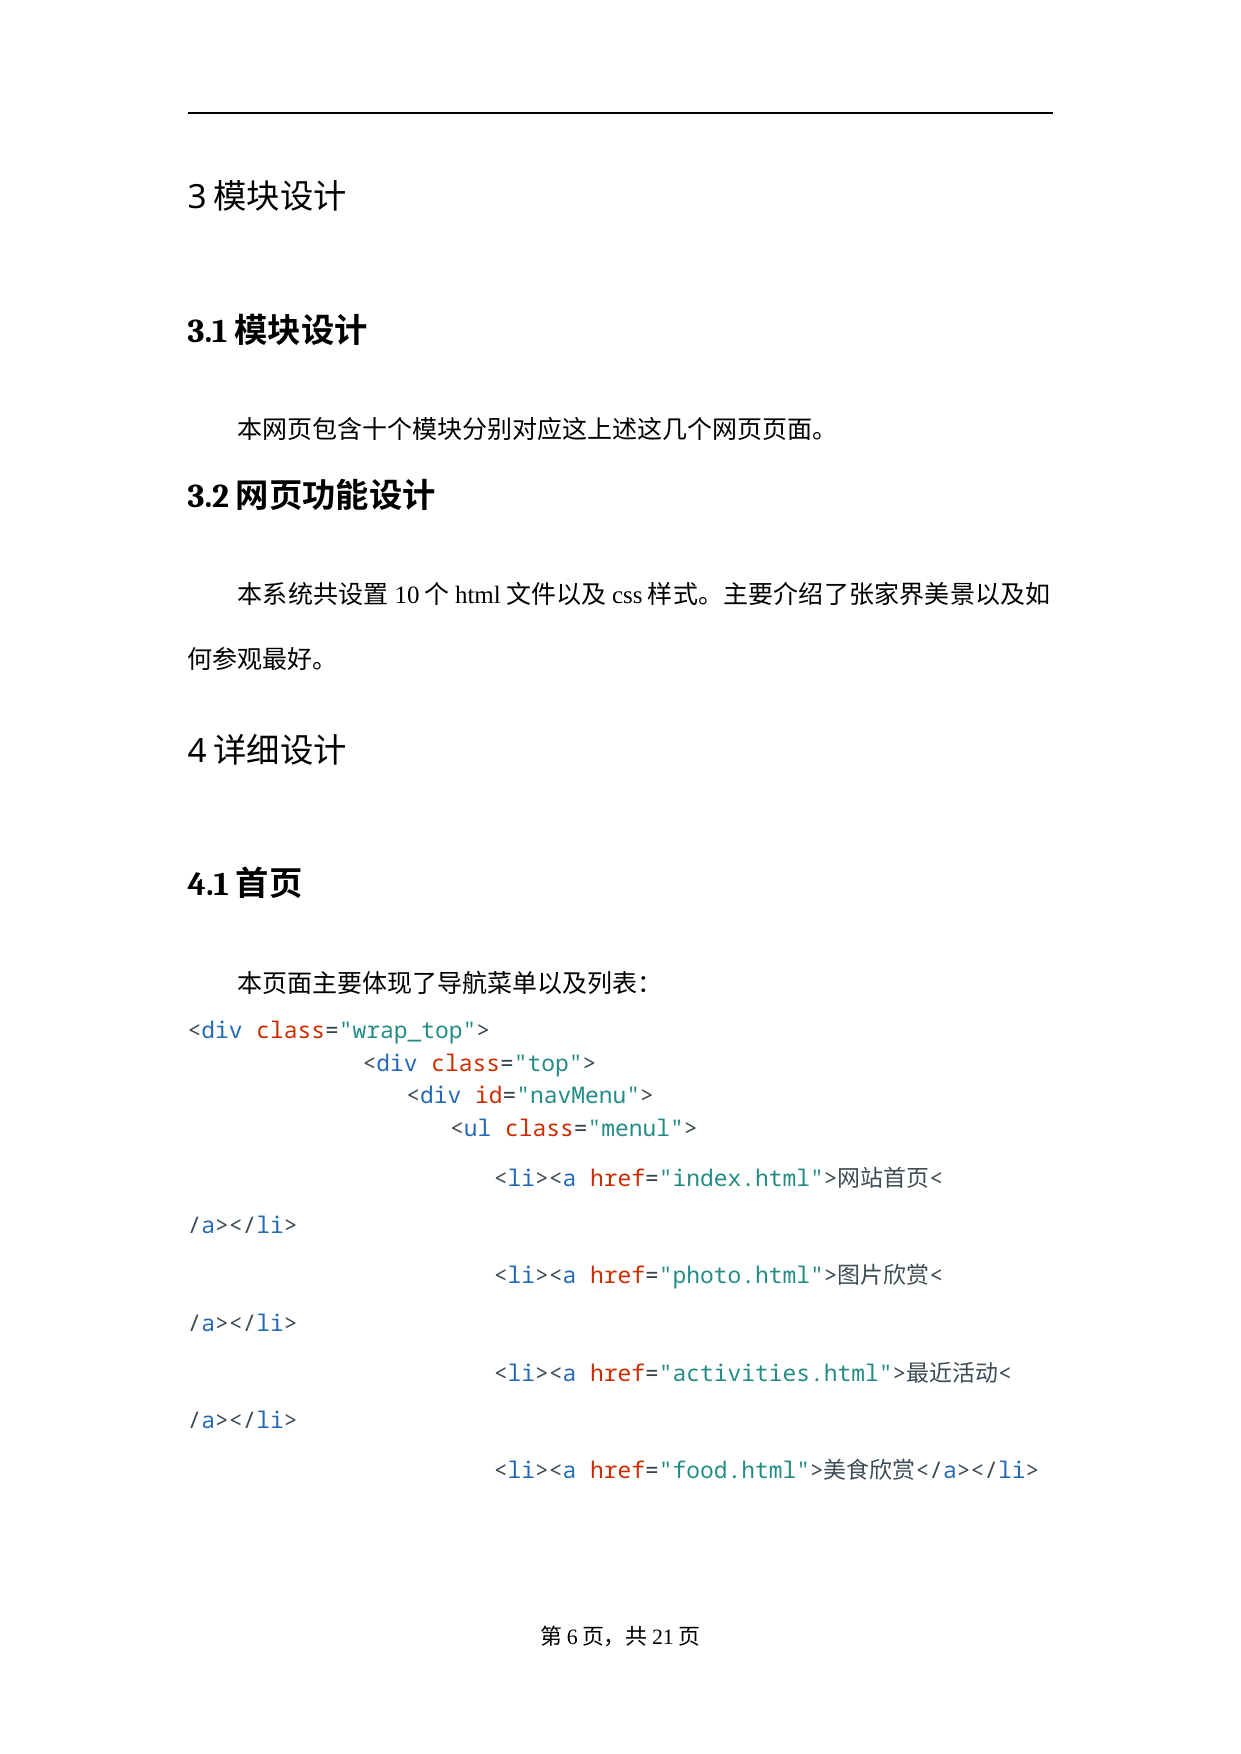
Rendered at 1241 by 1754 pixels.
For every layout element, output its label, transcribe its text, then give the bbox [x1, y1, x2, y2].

text <div class="top"> [187, 1046, 1053, 1079]
text 本网页包含十个模块分别对应这上述这几个网页页面。 [187, 395, 1053, 460]
subtitle 4.1首页 [187, 849, 1053, 914]
text <li><a href="activities.html">最近活动</a></li> [187, 1339, 1053, 1436]
text 本页面主要体现了导航菜单以及列表： [187, 949, 1053, 1014]
text 本系统共设置10个html文件以及css样式。主要介绍了张家界美景以及如何参观最好。 [187, 560, 1053, 690]
text <li><a href="food.html">美食欣赏</a></li> [187, 1436, 1053, 1501]
text <li><a href="photo.html">图片欣赏</a></li> [187, 1241, 1053, 1339]
subtitle 3.2网页功能设计 [187, 460, 1053, 525]
subtitle 3模块设计 [187, 162, 1053, 227]
subtitle 3.1模块设计 [187, 295, 1053, 360]
text <div id="navMenu"> [187, 1079, 1053, 1111]
subtitle 4详细设计 [187, 715, 1053, 780]
text <ul class="menul"> [187, 1111, 1053, 1144]
text <div class="wrap_top"> [187, 1014, 1053, 1046]
text <li><a href="index.html">网站首页</a></li> [187, 1144, 1053, 1241]
